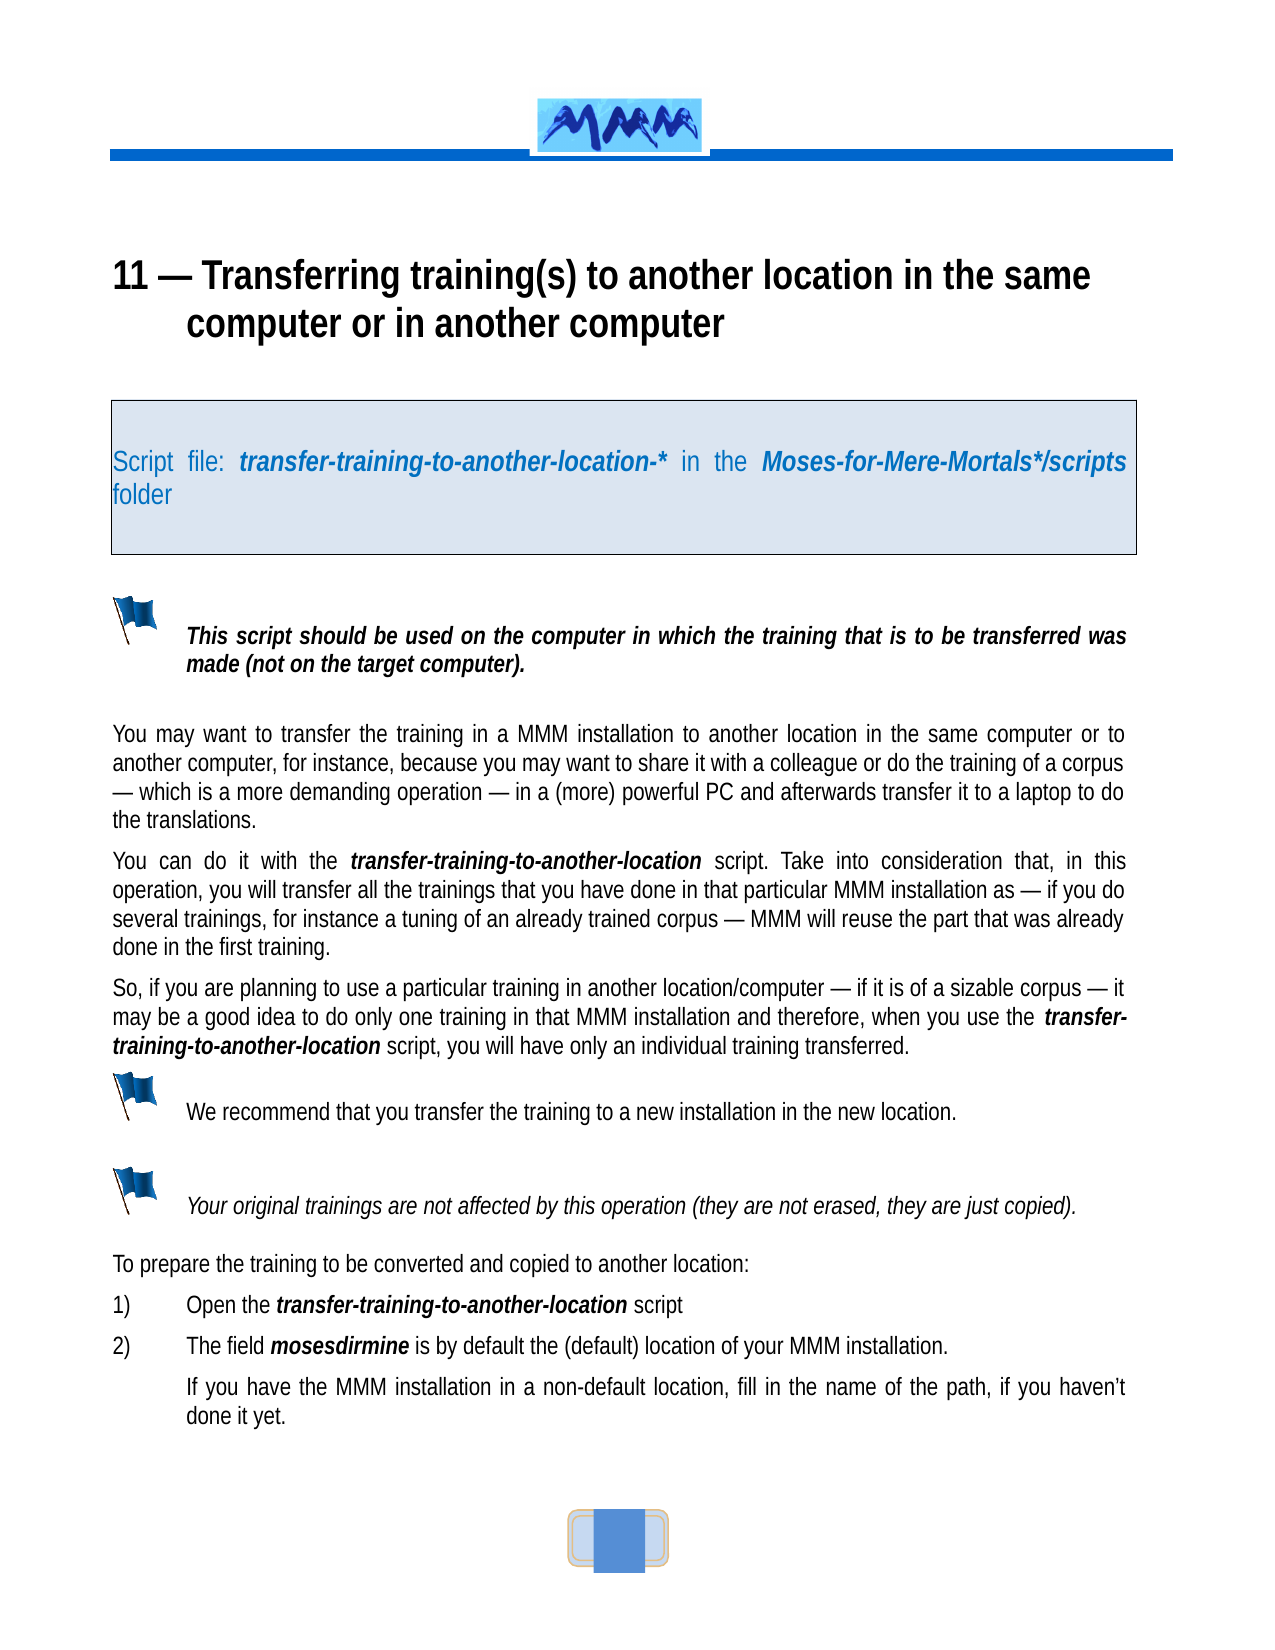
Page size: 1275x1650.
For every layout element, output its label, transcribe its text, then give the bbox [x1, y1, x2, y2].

text Your original trainings are not affected by this operation (they are not erased, they are just copied). [112, 1166, 1127, 1220]
text If you have the MMM installation in a non-default location, fill in the name of the path, if you haven’t done it yet. [186, 1372, 1127, 1429]
picture [112, 596, 157, 645]
text To prepare the training to be converted and copied to another location: [112, 1248, 1127, 1277]
picture [112, 1166, 157, 1215]
text This script should be used on the computer in which the training that is to be transferred was made (not on the target computer). [112, 596, 1127, 678]
text We recommend that you transfer the training to a new installation in the new location. [112, 1072, 1127, 1125]
picture [529, 87, 710, 156]
text Script file: transfer-training-to-another-location-* in the Moses-for-Mere-Mortals*/scripts folder [112, 441, 1136, 511]
text 1) Open the transfer-training-to-another-location script [112, 1290, 1127, 1318]
picture [112, 1071, 157, 1121]
text You may want to transfer the training in a MMM installation to another location in the same computer or to another computer, for instance, because you may want to share it with a colleague or do the training of a corpus — which is a more demanding operation — in a (more) powerful PC and afterwards transfer it to a laptop to do the translations. [112, 719, 1127, 834]
text So, if you are planning to use a particular training in another location/computer — if it is of a sizable corpus — it may be a good idea to do only one training in that MMM installation and therefore, when you use the transfer-training-to-another-location script, you will have only an individual training transferred. [112, 973, 1127, 1059]
text You can do it with the transfer-training-to-another-location script. Take into consideration that, in this operation, you will transfer all the trainings that you have done in that particular MMM installation as — if you do several trainings, for instance a tuning of an already trained corpus — MMM will reuse the part that was already done in the first training. [112, 846, 1127, 961]
text 2) The field mosesdirmine is by default the (default) location of your MMM installation. [112, 1331, 1127, 1359]
subtitle 11 — Transferring training(s) to another location in the same computer or in another computer [112, 250, 1127, 346]
